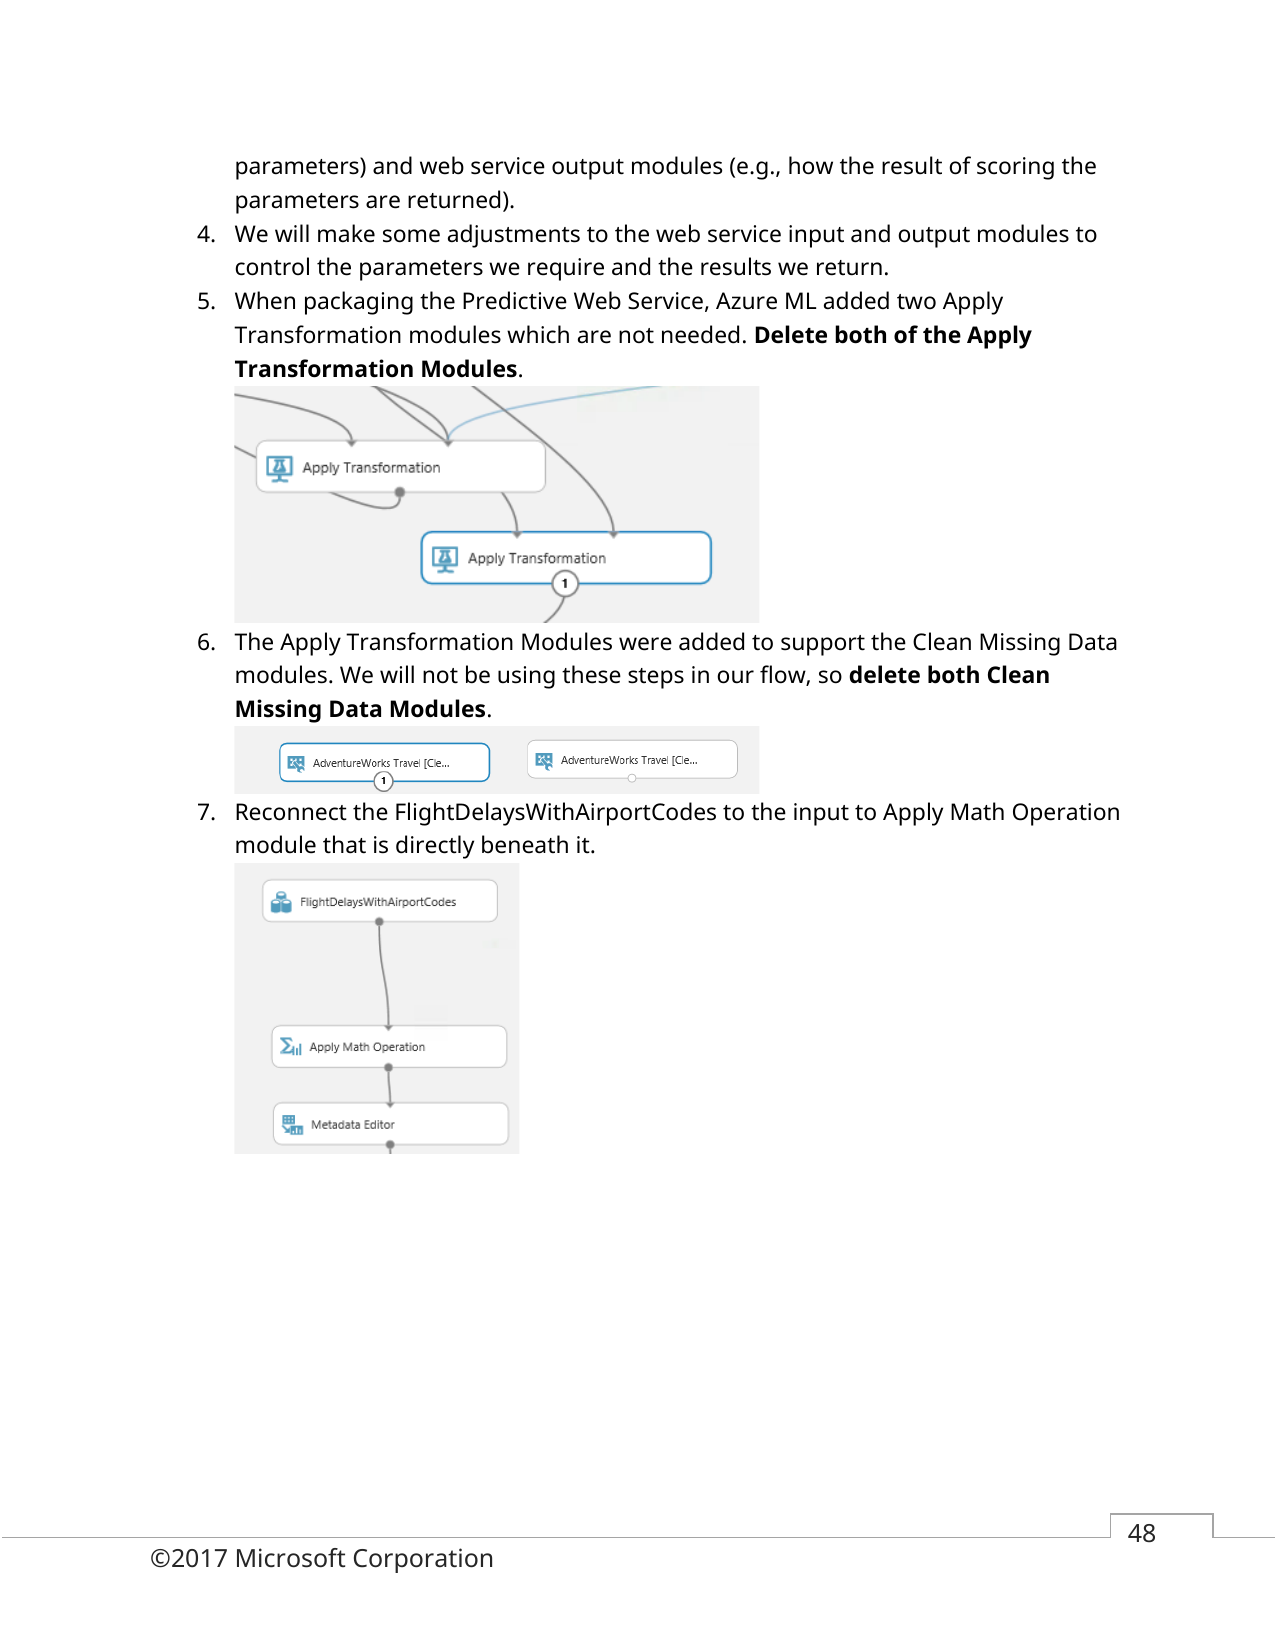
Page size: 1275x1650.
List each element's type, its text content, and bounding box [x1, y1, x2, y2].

picture [234, 386, 760, 623]
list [197, 150, 1125, 215]
list We will make some adjustments to the web service input and output modules to control the parameters we require and the results we return. [197, 217, 1125, 282]
picture [234, 863, 520, 1154]
picture [234, 726, 760, 794]
list The Apply Transformation Modules were added to support the Clean Missing Data modules. We will not be using these steps in our flow, so delete both Clean Missing Data Modules. [197, 625, 1125, 793]
